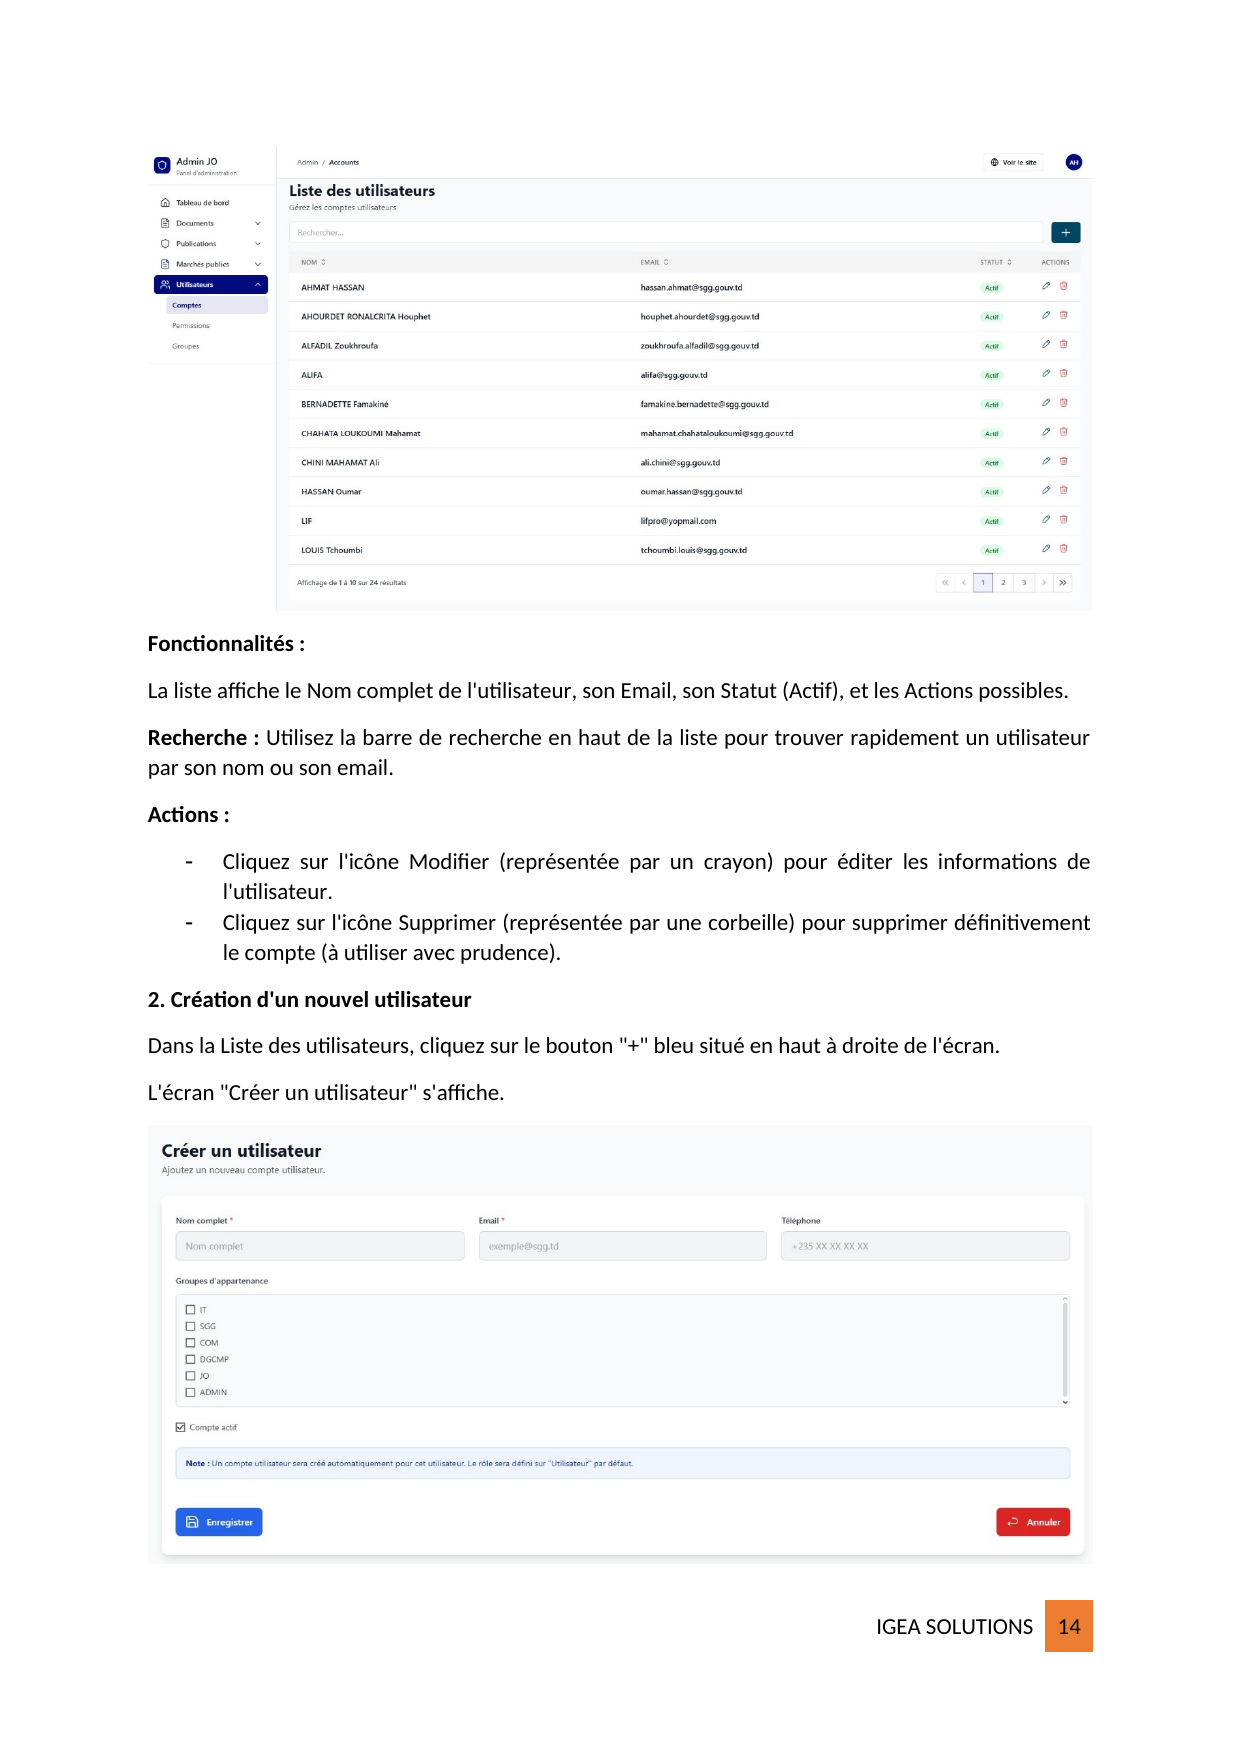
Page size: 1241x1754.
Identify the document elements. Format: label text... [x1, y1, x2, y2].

text Dans la Liste des utilisateurs, cliquez sur le bouton "+" bleu situé en haut à droite de l'écran. [148, 1032, 1093, 1059]
text La liste affiche le Nom complet de l'utilisateur, son Email, son Statut (Actif), et les Actions possibles. [148, 676, 1093, 704]
list Cliquez sur l'icône Supprimer (représentée par une corbeille) pour supprimer définitivement le compte (à utiliser avec prudence). [185, 908, 1093, 966]
picture [147, 147, 1093, 611]
text Fonctionnalités : [148, 629, 1093, 657]
picture [147, 1125, 1093, 1564]
text Recherche : Utilisez la barre de recherche en haut de la liste pour trouver rapidement un utilisateur par son nom ou son email. [148, 723, 1093, 781]
text Actions : [148, 800, 1093, 828]
text 2. Création d'un nouvel utilisateur [148, 985, 1093, 1013]
list Cliquez sur l'icône Modifier (représentée par un crayon) pour éditer les informations de l'utilisateur. [185, 847, 1093, 905]
text L'écran "Créer un utilisateur" s'affiche. [148, 1078, 1093, 1106]
